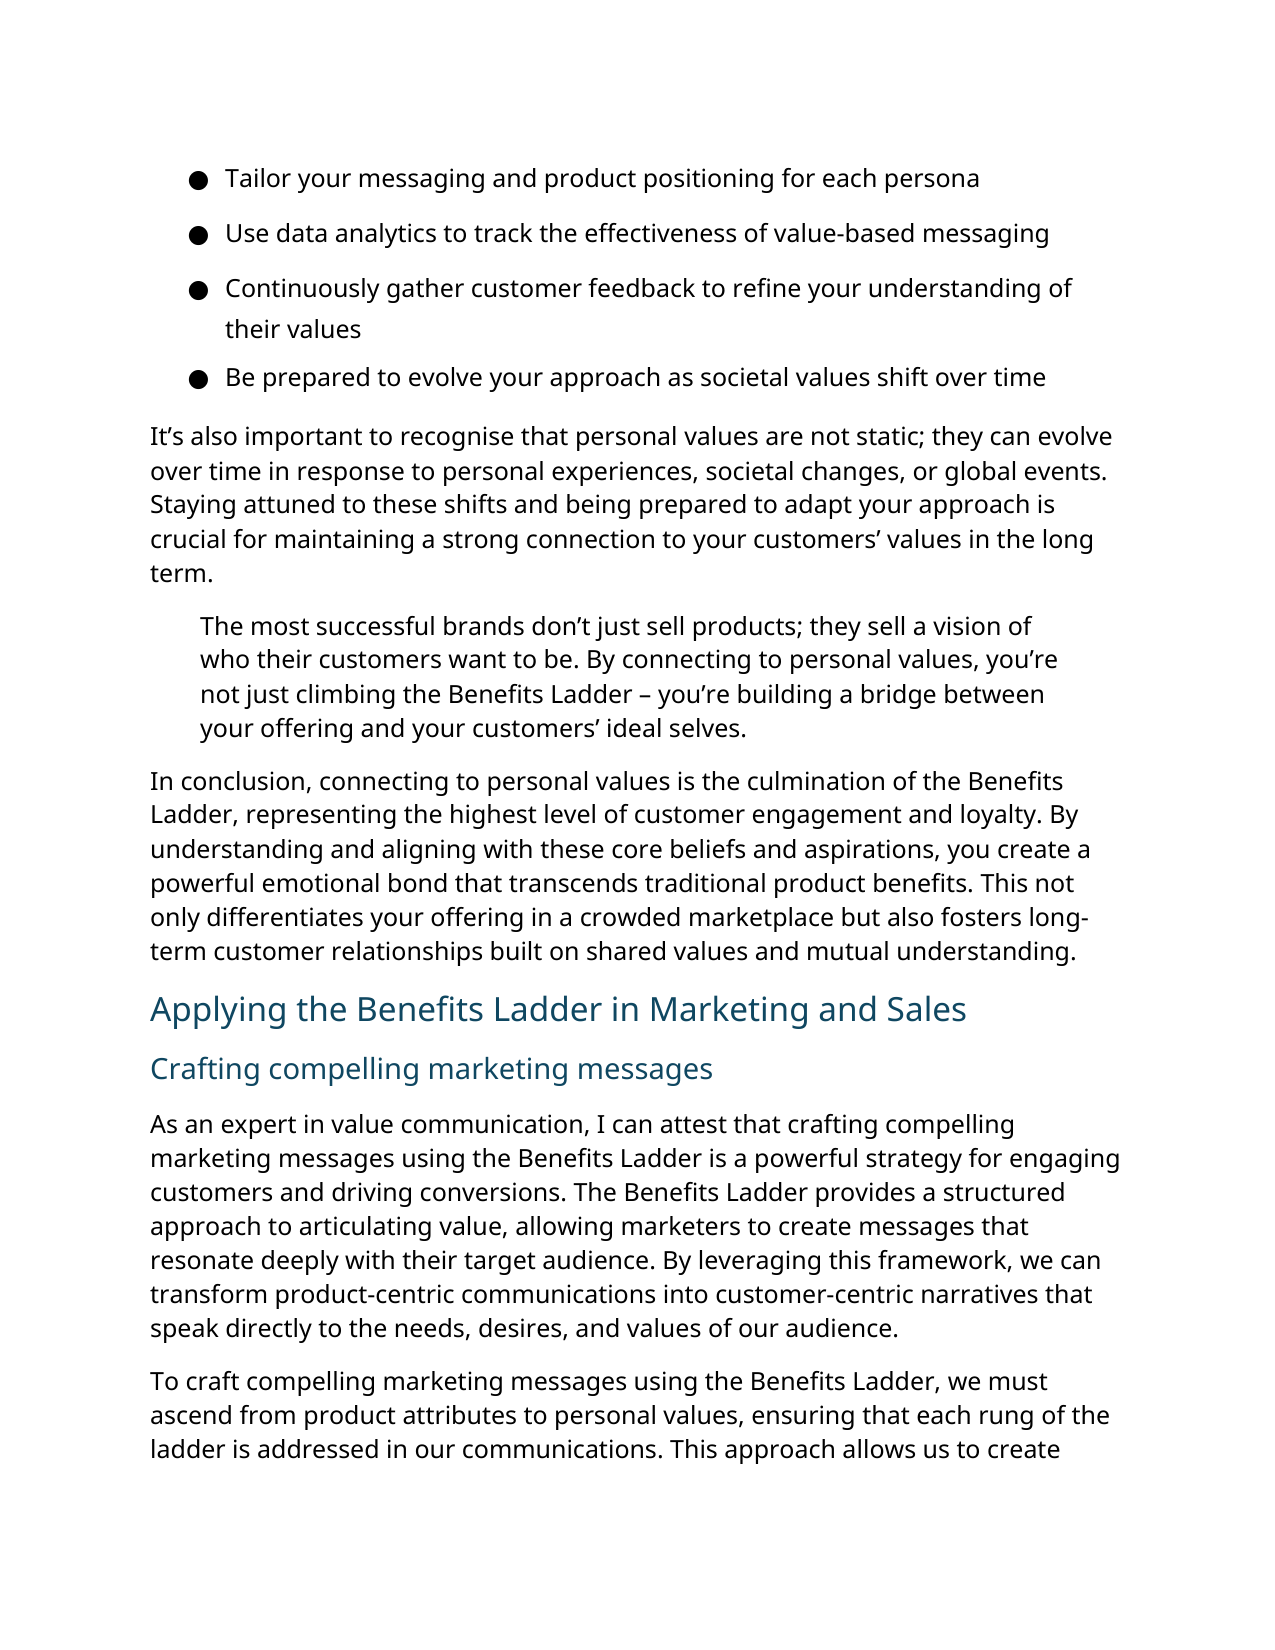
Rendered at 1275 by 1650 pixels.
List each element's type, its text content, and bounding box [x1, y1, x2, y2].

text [150, 1364, 1125, 1466]
text As an expert in value communication, I can attest that crafting compelling marketing messages using the Benefits Ladder is a powerful strategy for engaging customers and driving conversions. The Benefits Ladder provides a structured approach to articulating value, allowing marketers to create messages that resonate deeply with their target audience. By leveraging this framework, we can transform product-centric communications into customer-centric narratives that speak directly to the needs, desires, and values of our audience. [150, 1107, 1125, 1345]
subtitle Applying the Benefits Ladder in Marketing and Sales [150, 986, 1125, 1032]
text It’s also important to recognise that personal values are not static; they can evolve over time in response to personal experiences, societal changes, or global events. Staying attuned to these shifts and being prepared to adapt your approach is crucial for maintaining a strong connection to your customers’ values in the long term. [150, 419, 1125, 589]
list Continuously gather customer feedback to refine your understanding of their values [187, 260, 1125, 345]
list Be prepared to evolve your approach as societal values shift over time [187, 349, 1125, 400]
text In conclusion, connecting to personal values is the culmination of the Benefits Ladder, representing the highest level of customer engagement and loyalty. By understanding and aligning with these core beliefs and aspirations, you create a powerful emotional bond that transcends traditional product benefits. This not only differentiates your offering in a crowded marketplace but also fosters long-term customer relationships built on shared values and mutual understanding. [150, 763, 1125, 967]
subtitle Crafting compelling marketing messages [150, 1048, 1125, 1088]
text The most successful brands don’t just sell products; they sell a vision of who their customers want to be. By connecting to personal values, you’re not just climbing the Benefits Ladder – you’re building a bridge between your offering and your customers’ ideal selves. [200, 608, 1075, 744]
list Use data analytics to track the effectiveness of value-based messaging [187, 205, 1125, 256]
list Tailor your messaging and product positioning for each persona [187, 150, 1125, 201]
